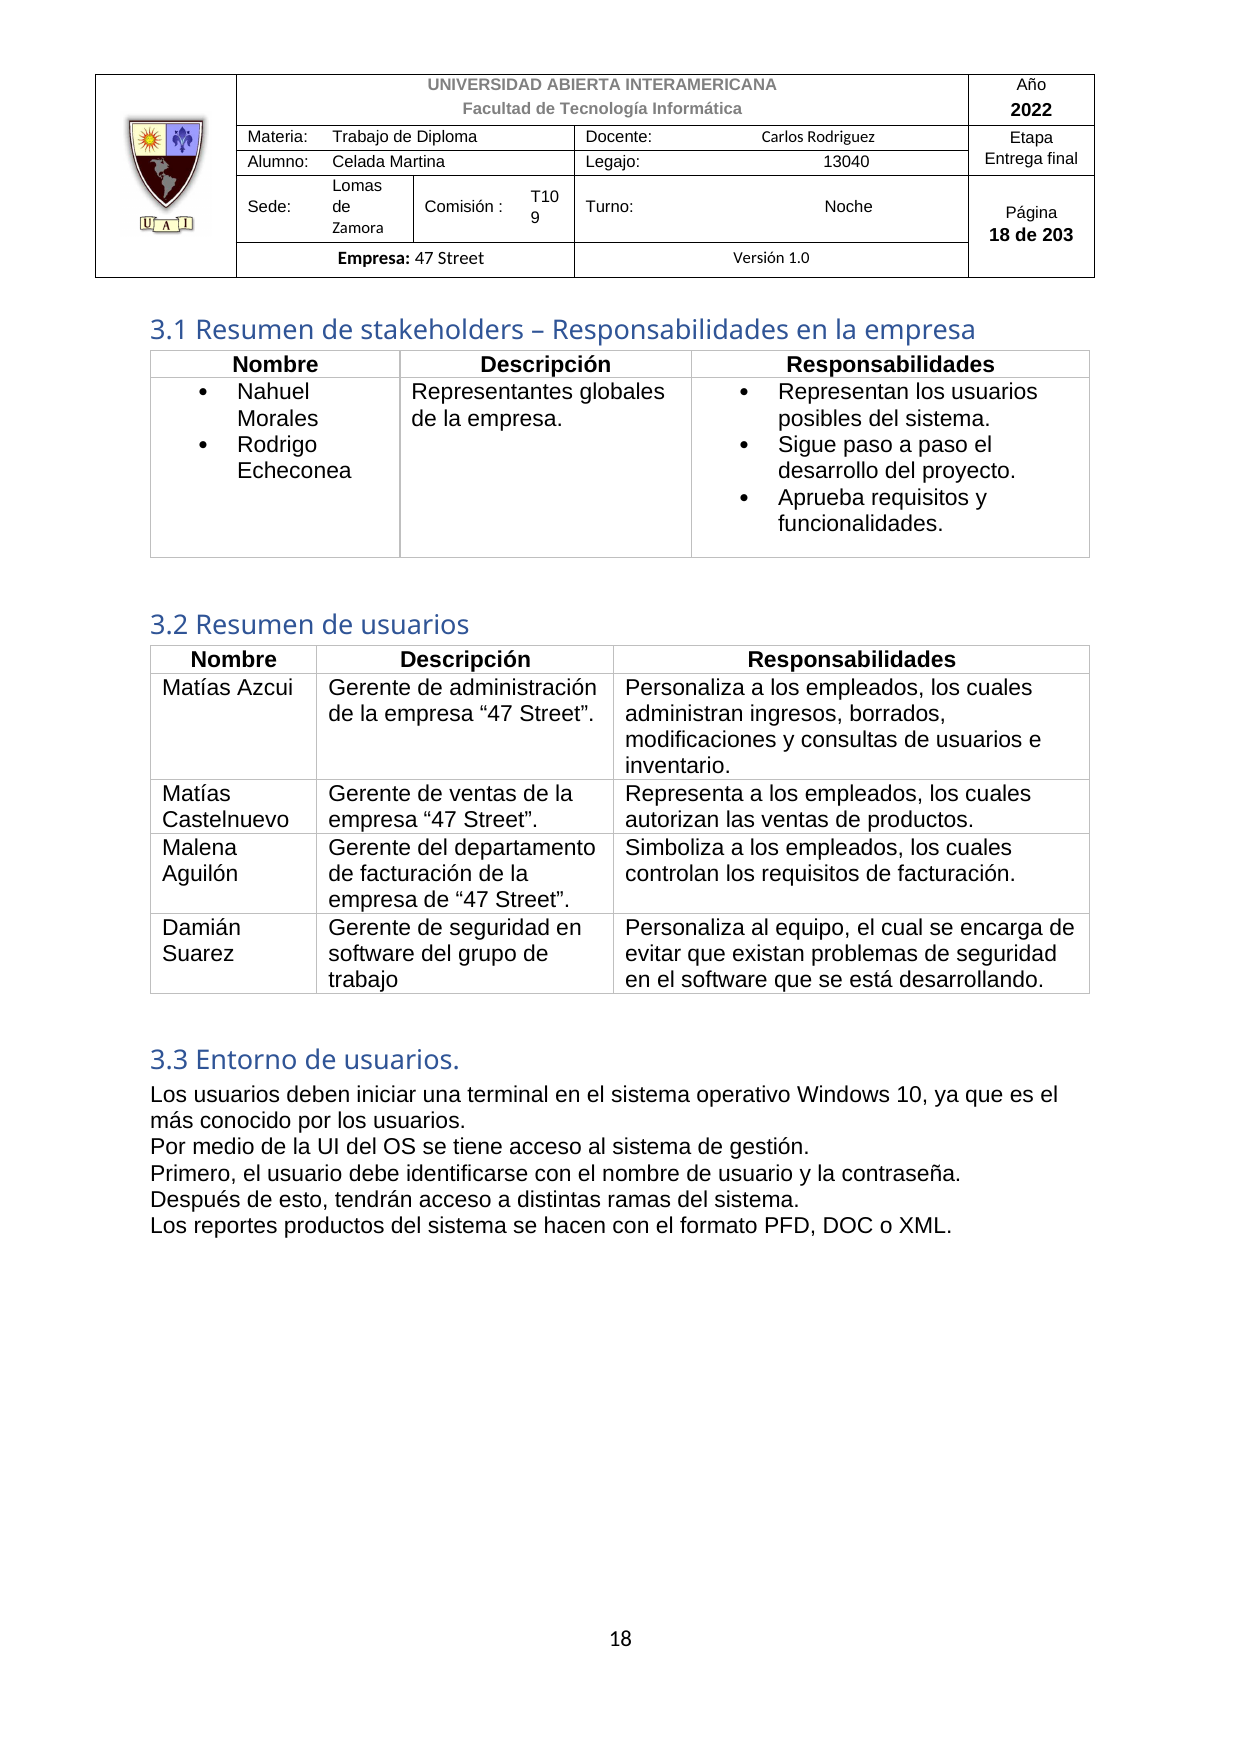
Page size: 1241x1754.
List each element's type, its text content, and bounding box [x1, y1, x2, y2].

table_header Responsabilidades [614, 646, 1089, 672]
subtitle 3.1 Resumen de stakeholders – Responsabilidades en la empresa [150, 310, 1090, 347]
text Después de esto, tendrán acceso a distintas ramas del sistema. [150, 1186, 1090, 1212]
text Los usuarios deben iniciar una terminal en el sistema operativo Windows 10, ya que es el más conocido por los usuarios. [150, 1081, 1090, 1133]
subtitle 3.2 Resumen de usuarios [150, 605, 1090, 642]
subtitle 3.3 Entorno de usuarios. [150, 1041, 1090, 1078]
table_header Nombre [151, 351, 399, 377]
table_cell Representan los usuarios posibles del sistema. Sigue paso a paso el desarrollo del proyecto. Aprueba requisitos y funcionalidades. [692, 378, 1089, 557]
text Primero, el usuario debe identificarse con el nombre de usuario y la contraseña. [150, 1159, 1090, 1186]
table_header Descripción [401, 351, 691, 377]
table_cell Gerente de seguridad en software del grupo de trabajo [317, 914, 613, 993]
table_cell Gerente de ventas de la empresa “47 Street”. [317, 780, 613, 833]
table_cell Personaliza al equipo, el cual se encarga de evitar que existan problemas de seguridad en el software que se está desarrollando. [614, 914, 1089, 993]
table_cell Gerente del departamento de facturación de la empresa de “47 Street”. [317, 834, 613, 913]
picture [120, 111, 212, 237]
table_cell Representantes globales de la empresa. [401, 378, 691, 557]
table_cell Nahuel Morales Rodrigo Echeconea [151, 378, 399, 557]
table_cell Representa a los empleados, los cuales autorizan las ventas de productos. [614, 780, 1089, 833]
table_cell Matías Azcui [151, 674, 316, 779]
table_header Descripción [317, 646, 613, 672]
table_cell Damián Suarez [151, 914, 316, 993]
text Por medio de la UI del OS se tiene acceso al sistema de gestión. [150, 1133, 1090, 1159]
table_cell Personaliza a los empleados, los cuales administran ingresos, borrados, modificaciones y consultas de usuarios e inventario. [614, 674, 1089, 779]
text Los reportes productos del sistema se hacen con el formato PFD, DOC o XML. [150, 1212, 1090, 1239]
table_cell Simboliza a los empleados, los cuales controlan los requisitos de facturación. [614, 834, 1089, 913]
table_cell Matías Castelnuevo [151, 780, 316, 833]
table_cell Malena Aguilón [151, 834, 316, 913]
table_cell Gerente de administración de la empresa “47 Street”. [317, 674, 613, 779]
table_header Responsabilidades [692, 351, 1089, 377]
table_header Nombre [151, 646, 316, 672]
